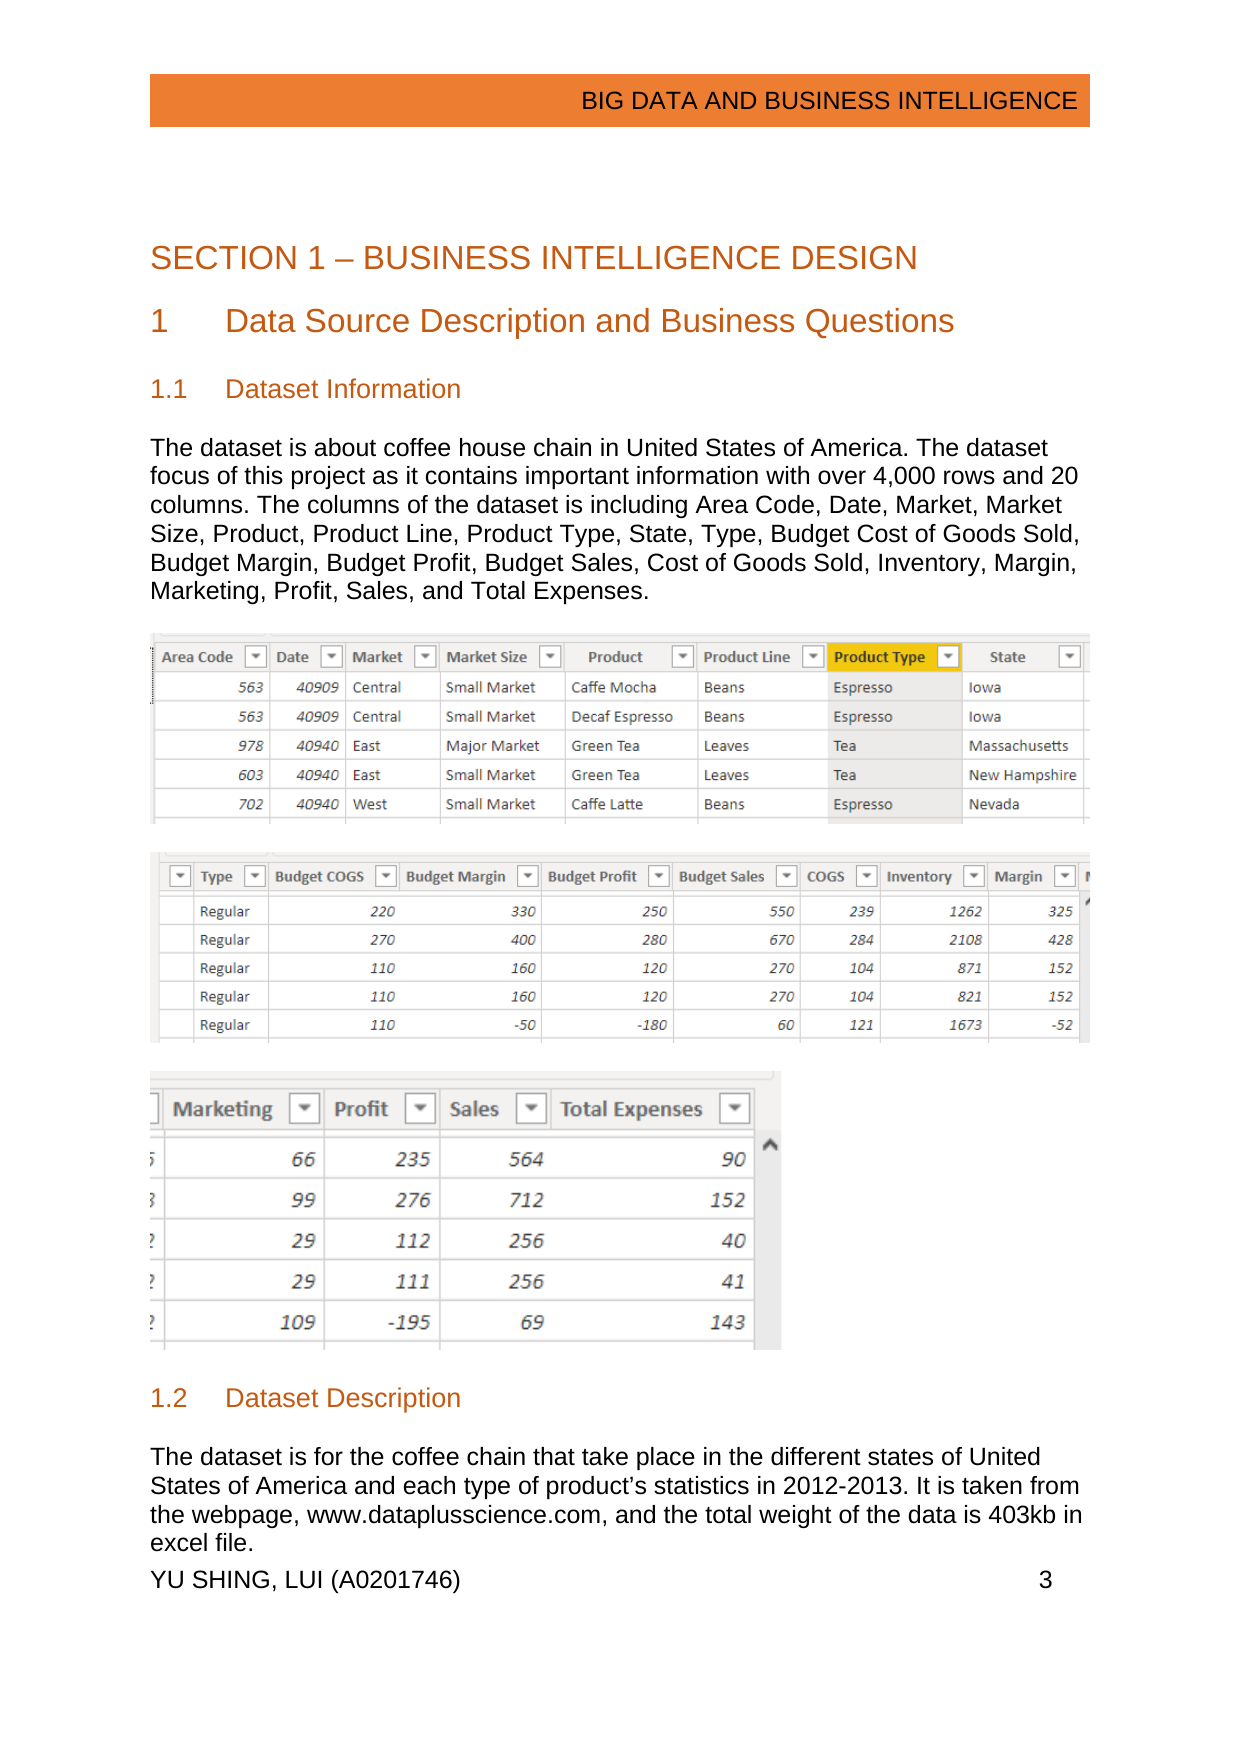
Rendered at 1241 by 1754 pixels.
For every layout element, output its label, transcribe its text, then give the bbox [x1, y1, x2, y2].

text The dataset is for the coffee chain that take place in the different states of United States of America and each type of product’s statistics in 2012-2013. It is taken from the webpage, www.dataplusscience.com, and the total weight of the data is 403kb in excel file. [150, 1442, 1090, 1557]
subtitle 1.1 Dataset Information [150, 373, 1090, 404]
text The dataset is about coffee house chain in United States of America. The dataset focus of this project as it contains important information with over 4,000 rows and 20 columns. The columns of the dataset is including Area Code, Date, Market, Market Size, Product, Product Line, Product Type, State, Type, Budget Cost of Goods Sold, Budget Margin, Budget Profit, Budget Sales, Cost of Goods Sold, Inventory, Margin, Marketing, Profit, Sales, and Total Expenses. [150, 433, 1090, 605]
picture [150, 1071, 782, 1350]
subtitle SECTION 1 – BUSINESS INTELLIGENCE DESIGN [150, 238, 1090, 276]
picture [150, 633, 1091, 824]
subtitle 1 Data Source Description and Business Questions [150, 301, 1090, 340]
subtitle 1.2 Dataset Description [150, 1382, 1090, 1413]
picture [150, 852, 1091, 1043]
